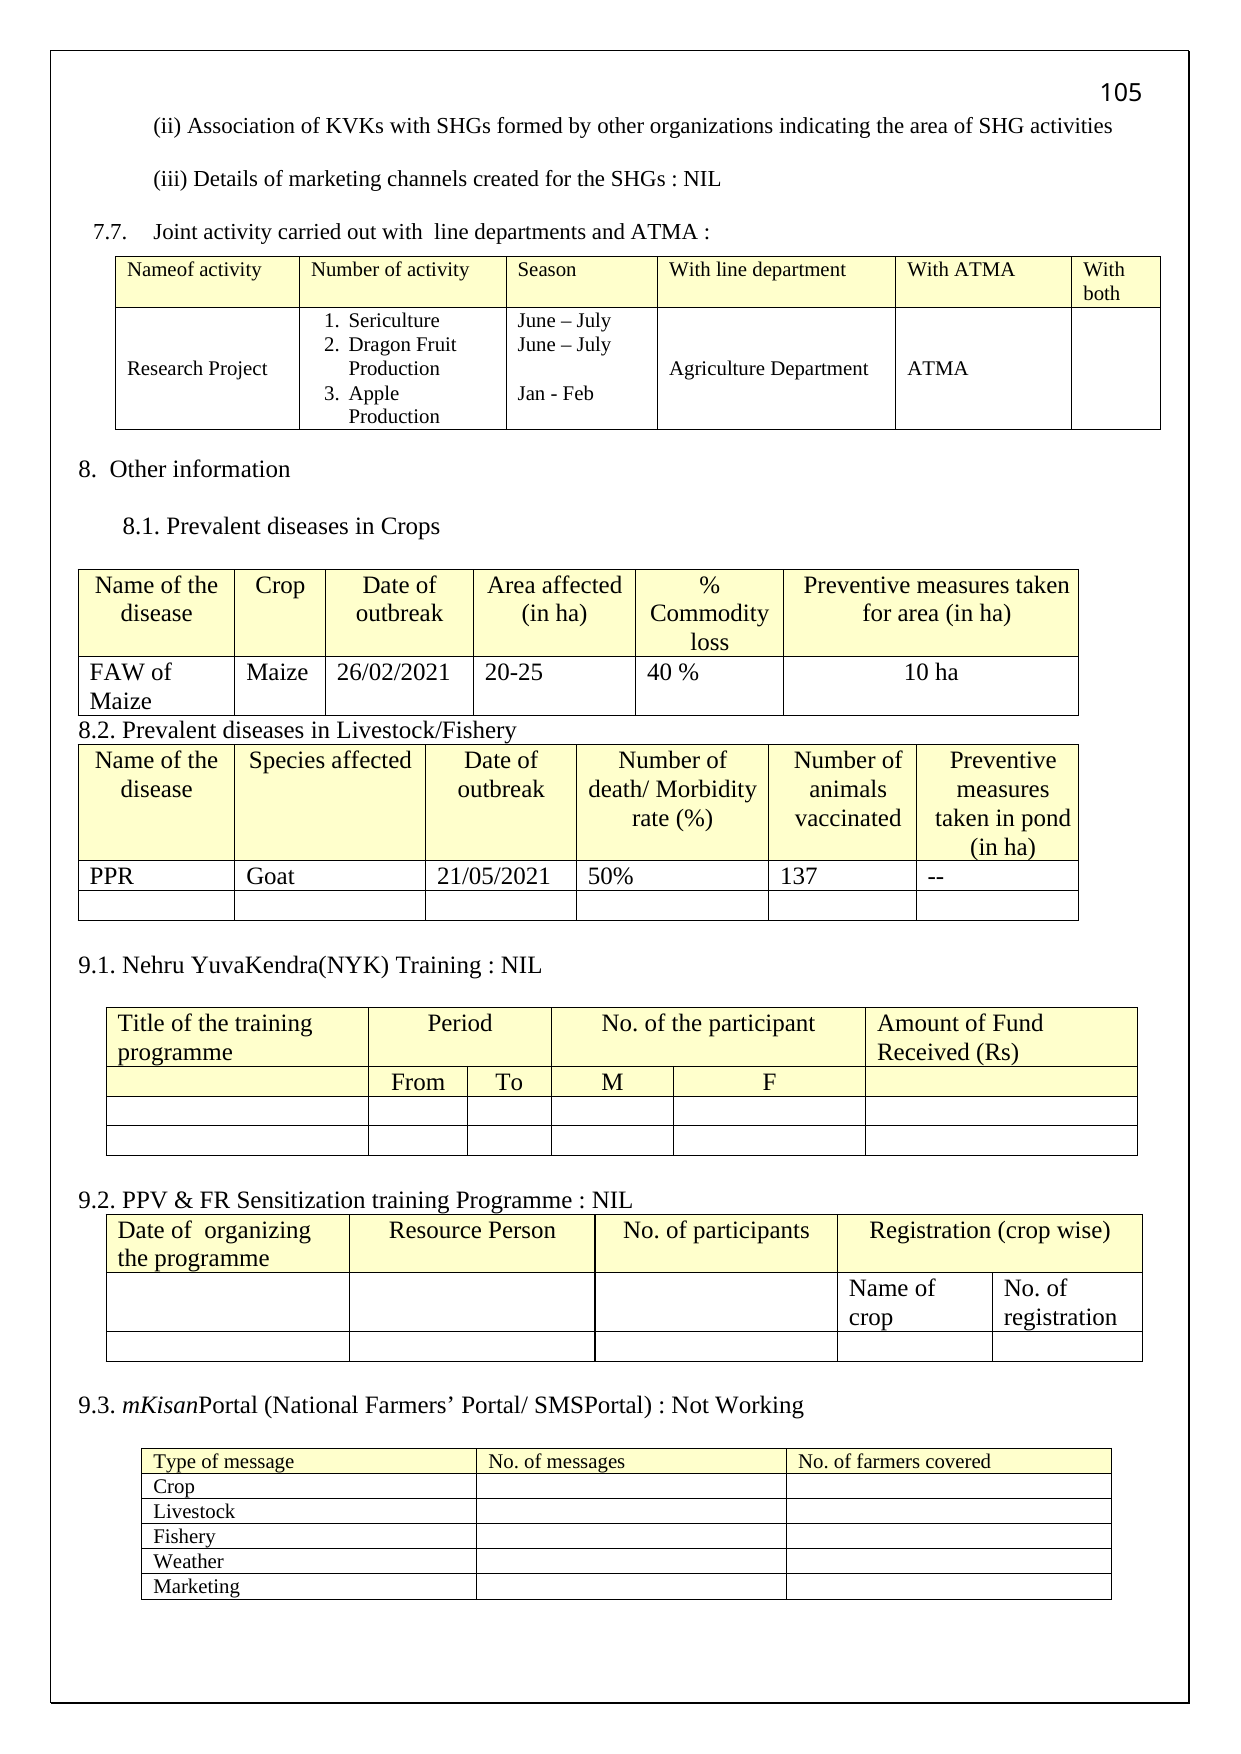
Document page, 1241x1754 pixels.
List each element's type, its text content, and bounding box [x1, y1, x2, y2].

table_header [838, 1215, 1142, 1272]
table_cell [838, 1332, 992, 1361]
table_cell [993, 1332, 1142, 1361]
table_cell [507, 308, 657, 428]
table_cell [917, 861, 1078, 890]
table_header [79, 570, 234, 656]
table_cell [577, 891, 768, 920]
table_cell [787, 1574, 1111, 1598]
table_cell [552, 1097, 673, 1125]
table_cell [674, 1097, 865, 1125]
text 8. Other information [78, 454, 1142, 482]
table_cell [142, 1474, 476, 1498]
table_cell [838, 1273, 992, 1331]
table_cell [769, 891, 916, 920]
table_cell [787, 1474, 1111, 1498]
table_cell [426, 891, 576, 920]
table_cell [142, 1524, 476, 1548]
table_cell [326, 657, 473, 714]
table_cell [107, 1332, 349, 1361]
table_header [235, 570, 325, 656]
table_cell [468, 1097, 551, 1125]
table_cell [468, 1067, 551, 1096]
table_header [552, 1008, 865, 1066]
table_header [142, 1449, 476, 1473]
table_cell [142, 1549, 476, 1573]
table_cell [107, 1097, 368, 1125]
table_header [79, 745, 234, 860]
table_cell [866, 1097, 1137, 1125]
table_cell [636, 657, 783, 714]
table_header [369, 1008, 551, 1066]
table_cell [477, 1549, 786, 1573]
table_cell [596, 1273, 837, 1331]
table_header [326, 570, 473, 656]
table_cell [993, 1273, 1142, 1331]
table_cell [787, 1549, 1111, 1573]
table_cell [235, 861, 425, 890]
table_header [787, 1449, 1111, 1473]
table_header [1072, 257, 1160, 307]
text 8.1. Prevalent diseases in Crops [122, 511, 1142, 540]
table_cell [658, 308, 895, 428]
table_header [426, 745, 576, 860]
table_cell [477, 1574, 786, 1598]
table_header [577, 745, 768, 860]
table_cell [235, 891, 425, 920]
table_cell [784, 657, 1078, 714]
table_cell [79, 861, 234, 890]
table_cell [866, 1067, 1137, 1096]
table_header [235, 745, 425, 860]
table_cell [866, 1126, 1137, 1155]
list Joint activity carried out with line departments and ATMA : [93, 218, 1124, 244]
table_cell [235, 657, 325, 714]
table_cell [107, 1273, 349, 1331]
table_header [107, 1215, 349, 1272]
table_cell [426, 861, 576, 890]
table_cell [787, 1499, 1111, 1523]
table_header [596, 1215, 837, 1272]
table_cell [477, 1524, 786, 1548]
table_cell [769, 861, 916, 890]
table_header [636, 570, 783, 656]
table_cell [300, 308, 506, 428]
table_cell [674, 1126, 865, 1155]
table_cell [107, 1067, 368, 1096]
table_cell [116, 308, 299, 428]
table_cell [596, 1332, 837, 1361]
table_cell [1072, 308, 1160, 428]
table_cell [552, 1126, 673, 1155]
text 9.1. Nehru YuvaKendra(NYK) Training : NIL [78, 950, 1142, 978]
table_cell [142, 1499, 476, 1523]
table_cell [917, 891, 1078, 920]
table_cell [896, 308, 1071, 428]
text 9.3. mKisanPortal (National Farmers’ Portal/ SMSPortal) : Not Working [78, 1390, 1142, 1419]
text 8.2. Prevalent diseases in Livestock/Fishery [78, 716, 1142, 744]
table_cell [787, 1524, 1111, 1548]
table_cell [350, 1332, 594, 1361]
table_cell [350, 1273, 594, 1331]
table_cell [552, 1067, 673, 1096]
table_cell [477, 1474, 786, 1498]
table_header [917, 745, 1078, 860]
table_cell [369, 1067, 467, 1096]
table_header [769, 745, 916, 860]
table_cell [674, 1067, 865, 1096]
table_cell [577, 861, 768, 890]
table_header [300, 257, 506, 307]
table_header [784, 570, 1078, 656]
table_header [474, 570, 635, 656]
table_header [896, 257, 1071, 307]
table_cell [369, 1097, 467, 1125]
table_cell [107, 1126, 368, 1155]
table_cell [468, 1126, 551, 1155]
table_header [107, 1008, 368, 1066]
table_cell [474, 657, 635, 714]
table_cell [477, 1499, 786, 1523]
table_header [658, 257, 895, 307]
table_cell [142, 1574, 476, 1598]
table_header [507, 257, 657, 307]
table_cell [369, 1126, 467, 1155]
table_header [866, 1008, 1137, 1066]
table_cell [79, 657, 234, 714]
list (iii) Details of marketing channels created for the SHGs : NIL [153, 165, 1124, 192]
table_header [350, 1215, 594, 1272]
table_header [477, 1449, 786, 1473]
text 9.2. PPV & FR Sensitization training Programme : NIL [78, 1185, 1142, 1214]
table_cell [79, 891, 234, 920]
list (ii) Association of KVKs with SHGs formed by other organizations indicating the area of SHG activities [153, 112, 1124, 139]
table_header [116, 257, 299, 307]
